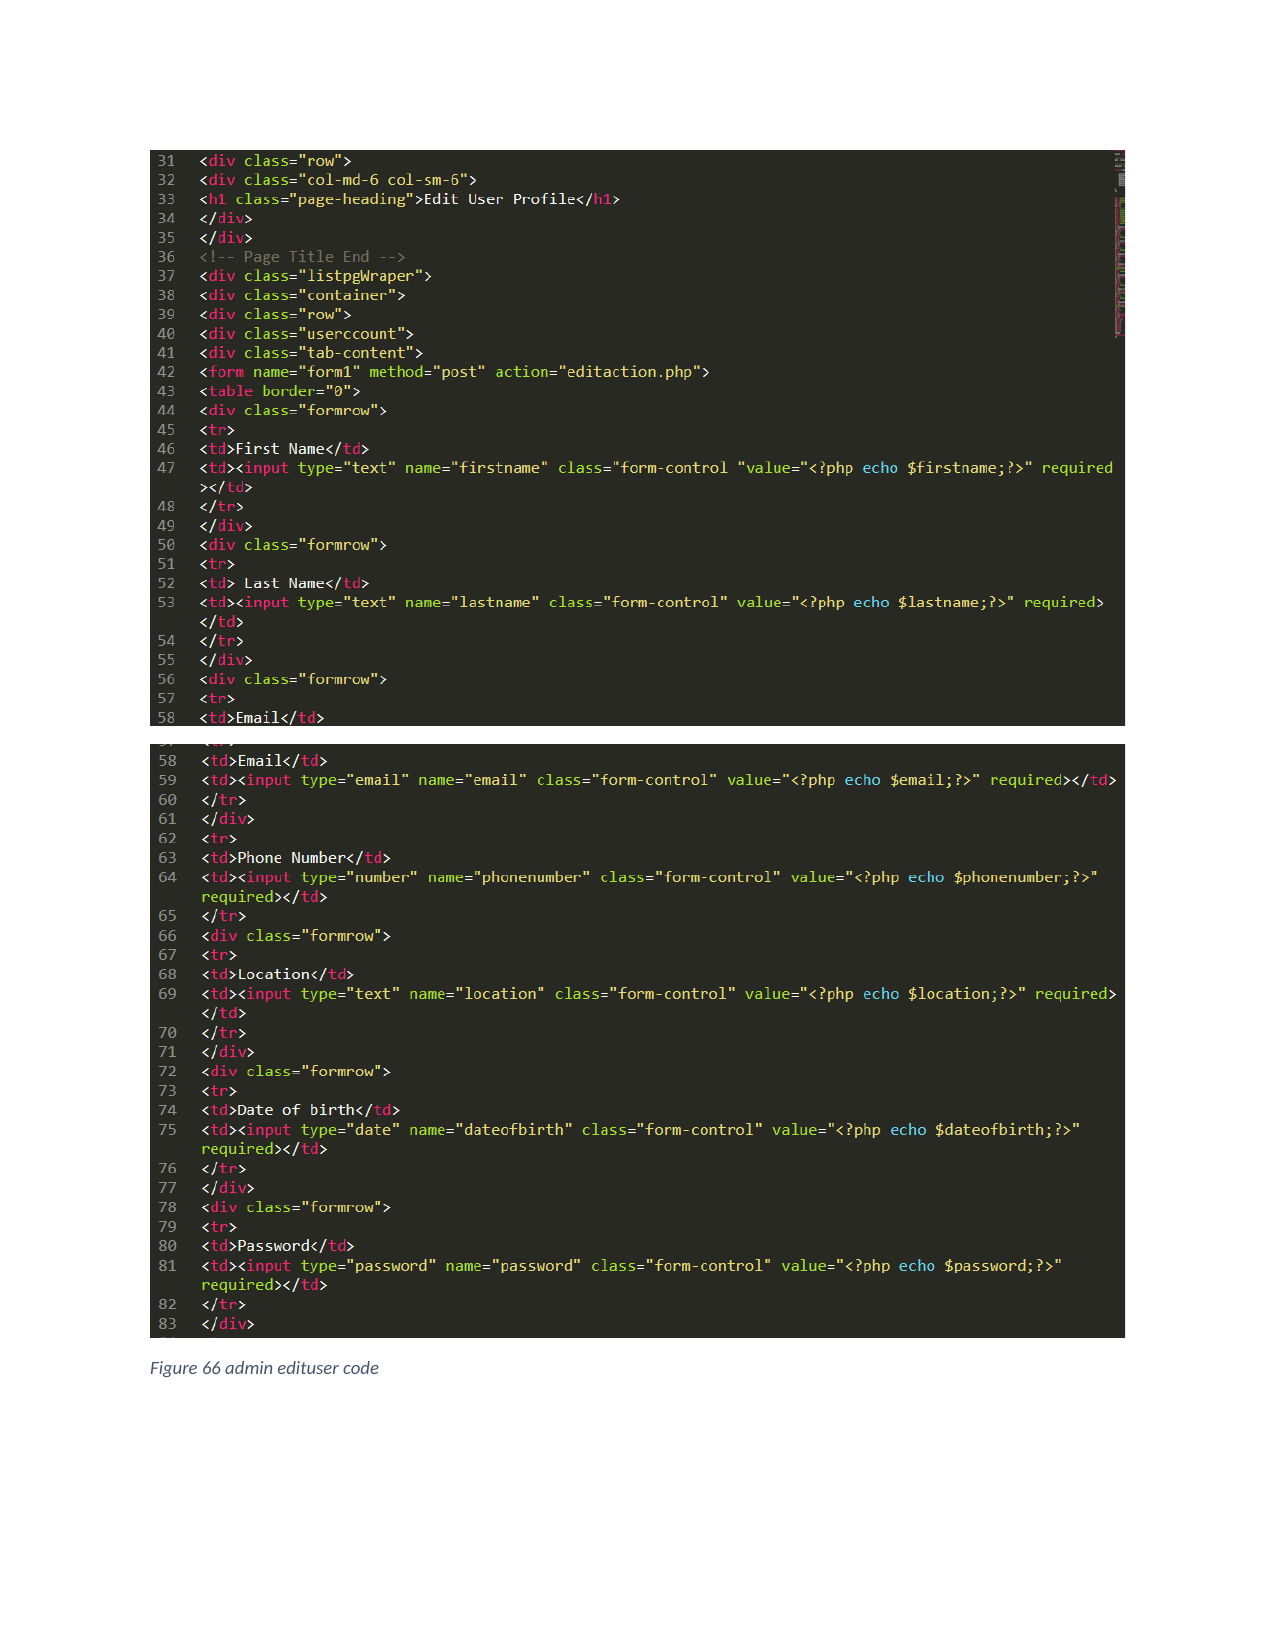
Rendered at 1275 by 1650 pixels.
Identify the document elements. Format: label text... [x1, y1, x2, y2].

picture [150, 150, 1125, 726]
picture [150, 744, 1125, 1338]
